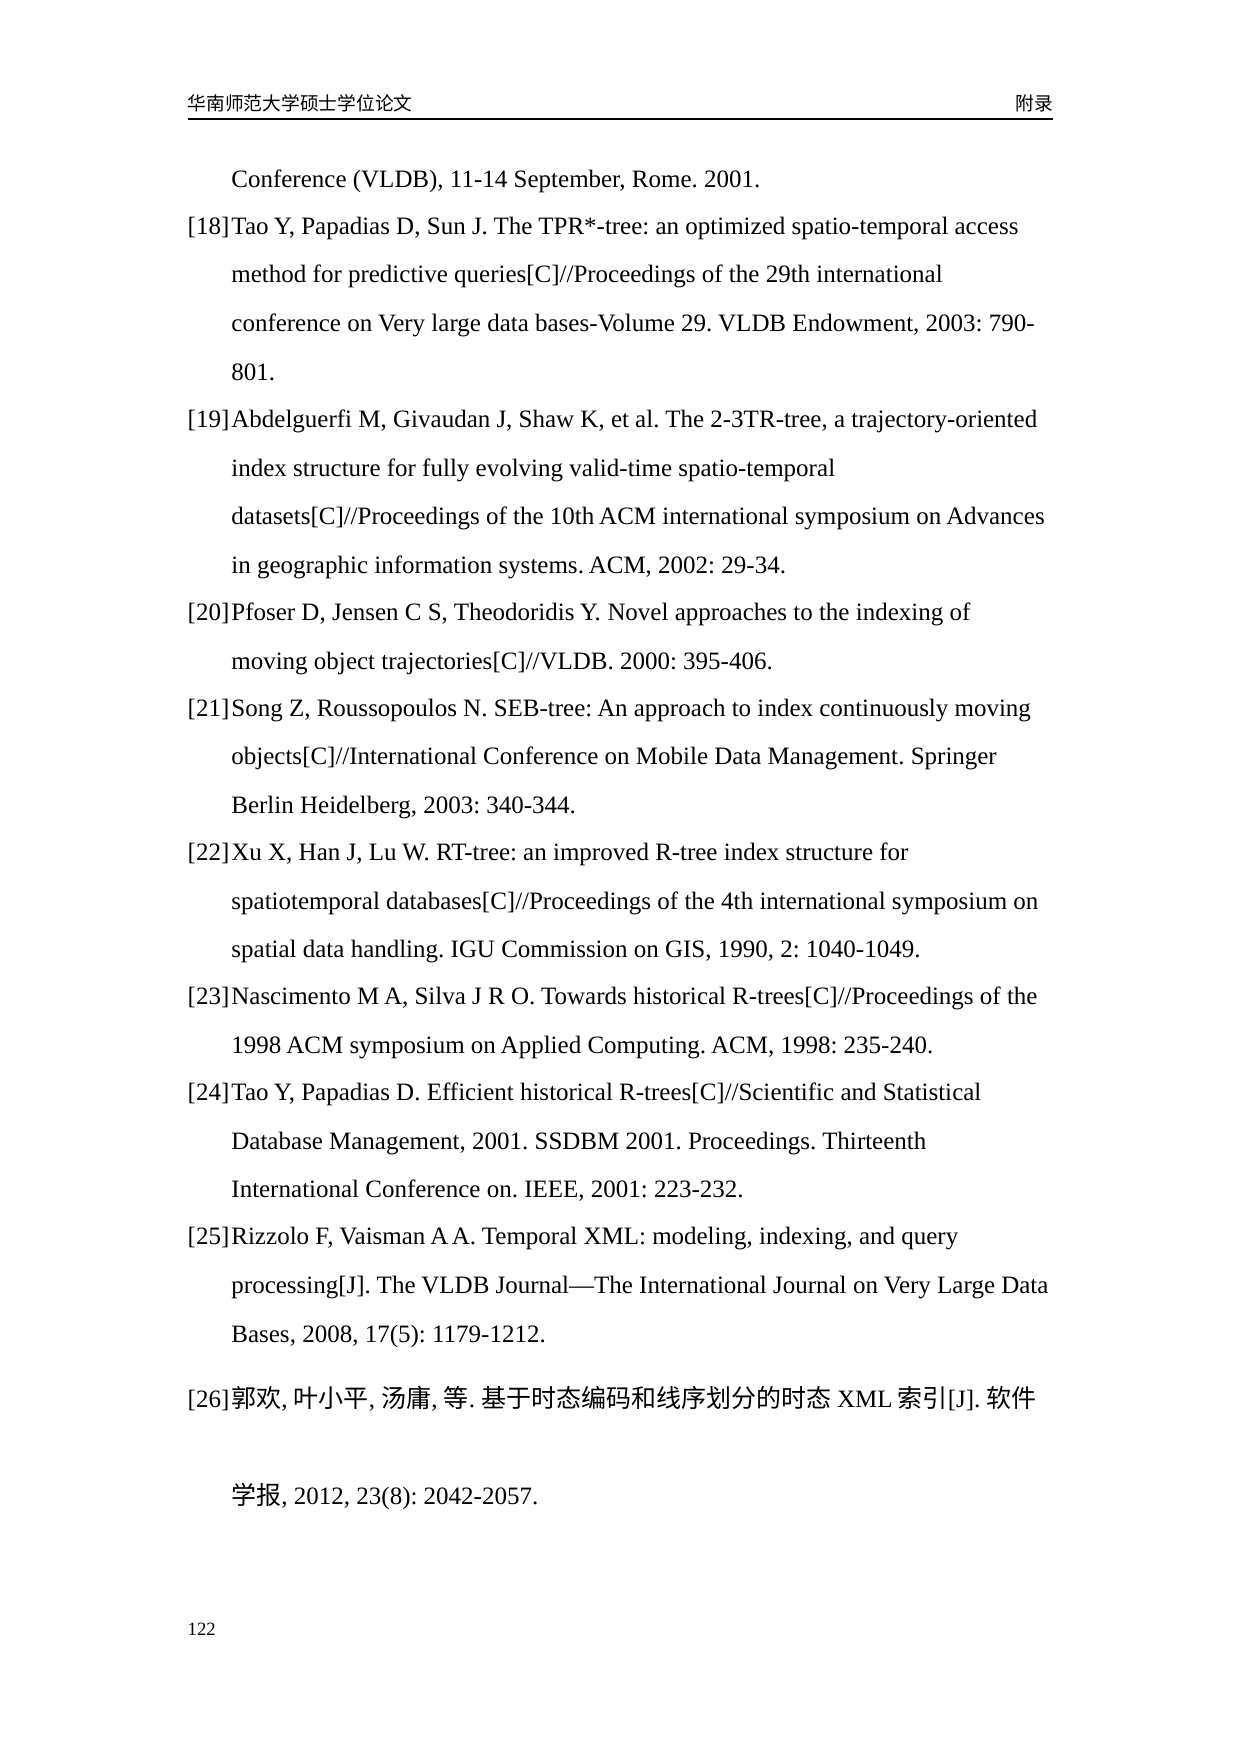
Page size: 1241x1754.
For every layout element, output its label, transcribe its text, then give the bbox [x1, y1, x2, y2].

list Nascimento M A, Silva J R O. Towards historical R-trees[C]//Proceedings of the 1998 ACM symposium on Applied Computing. ACM, 1998: 235-240. [187, 979, 1053, 1061]
list 郭欢, 叶小平, 汤庸, 等. 基于时态编码和线序划分的时态 XML 索引[J]. 软件学报, 2012, 23(8): 2042-2057. [187, 1364, 1053, 1526]
list Pfoser D, Jensen C S, Theodoridis Y. Novel approaches to the indexing of moving object trajectories[C]//VLDB. 2000: 395-406. [187, 595, 1053, 676]
list Rizzolo F, Vaisman A A. Temporal XML: modeling, indexing, and query processing[J]. The VLDB Journal—The International Journal on Very Large Data Bases, 2008, 17(5): 1179-1212. [187, 1219, 1053, 1349]
list Tao Y, Papadias D, Sun J. The TPR*-tree: an optimized spatio-temporal access method for predictive queries[C]//Proceedings of the 29th international conference on Very large data bases-Volume 29. VLDB Endowment, 2003: 790-801. [187, 209, 1053, 388]
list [187, 162, 1053, 194]
list Xu X, Han J, Lu W. RT-tree: an improved R-tree index structure for spatiotemporal databases[C]//Proceedings of the 4th international symposium on spatial data handling. IGU Commission on GIS, 1990, 2: 1040-1049. [187, 835, 1053, 965]
list Abdelguerfi M, Givaudan J, Shaw K, et al. The 2-3TR-tree, a trajectory-oriented index structure for fully evolving valid-time spatio-temporal datasets[C]//Proceedings of the 10th ACM international symposium on Advances in geographic information systems. ACM, 2002: 29-34. [187, 402, 1053, 581]
list Tao Y, Papadias D. Efficient historical R-trees[C]//Scientific and Statistical Database Management, 2001. SSDBM 2001. Proceedings. Thirteenth International Conference on. IEEE, 2001: 223-232. [187, 1075, 1053, 1205]
list Song Z, Roussopoulos N. SEB-tree: An approach to index continuously moving objects[C]//International Conference on Mobile Data Management. Springer Berlin Heidelberg, 2003: 340-344. [187, 691, 1053, 821]
